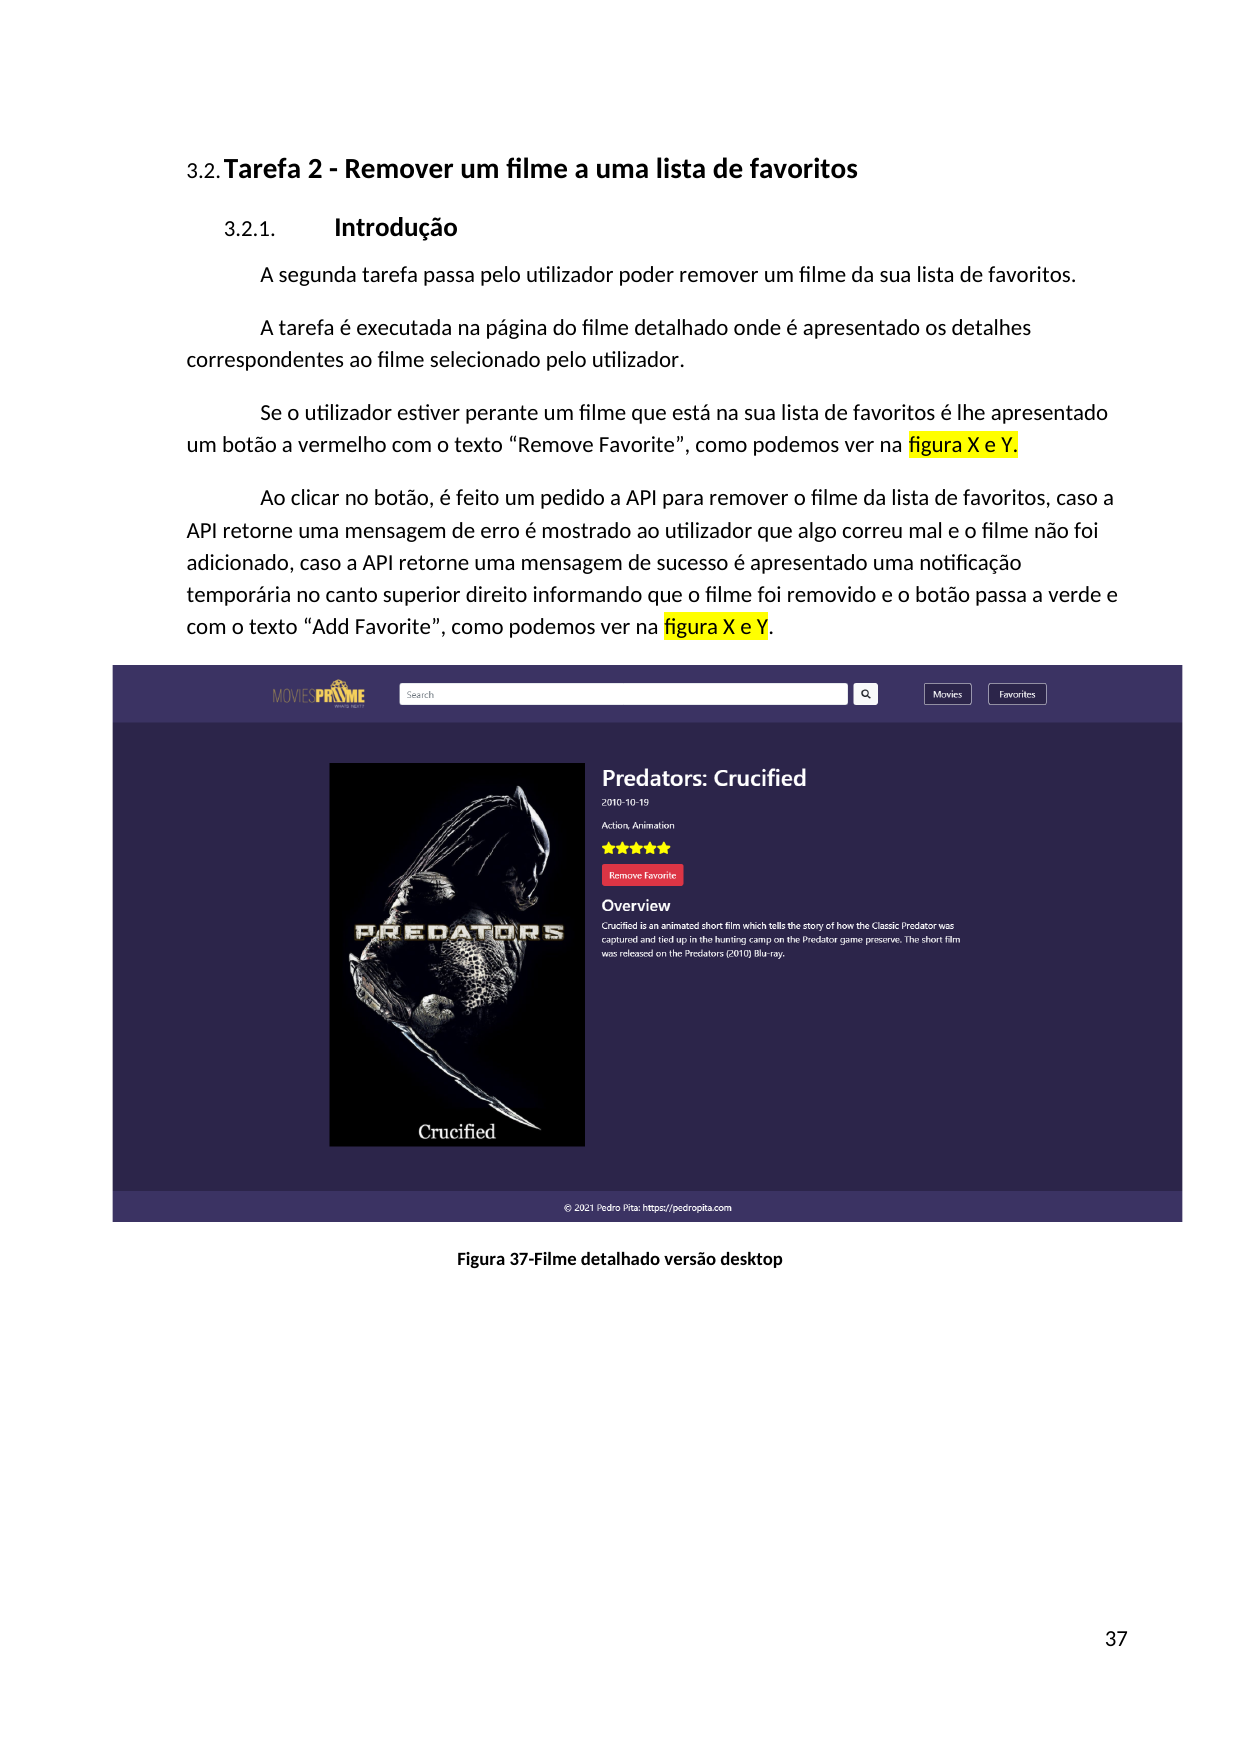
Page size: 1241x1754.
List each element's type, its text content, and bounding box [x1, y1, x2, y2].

text Figura 37-Filme detalhado versão desktop [112, 1247, 1128, 1270]
text Ao clicar no botão, é feito um pedido a API para remover o filme da lista de favoritos, caso a API retorne uma mensagem de erro é mostrado ao utilizador que algo correu mal e o filme não foi adicionado, caso a API retorne uma mensagem de sucesso é apresentado uma notificação temporária no canto superior direito informando que o filme foi removido e o botão passa a verde e com o texto “Add Favorite”, como podemos ver na figura X e Y. [186, 483, 1128, 640]
picture [112, 665, 1183, 1222]
list A segunda tarefa passa pelo utilizador poder remover um filme da sua lista de favoritos. [186, 260, 1128, 288]
text Se o utilizador estiver perante um filme que está na sua lista de favoritos é lhe apresentado um botão a vermelho com o texto “Remove Favorite”, como podemos ver na figura X e Y. [186, 398, 1128, 458]
subtitle Tarefa 2 - Remover um filme a uma lista de favoritos [186, 150, 1128, 186]
text A tarefa é executada na página do filme detalhado onde é apresentado os detalhes correspondentes ao filme selecionado pelo utilizador. [186, 313, 1128, 373]
subtitle Introdução [186, 211, 1128, 244]
